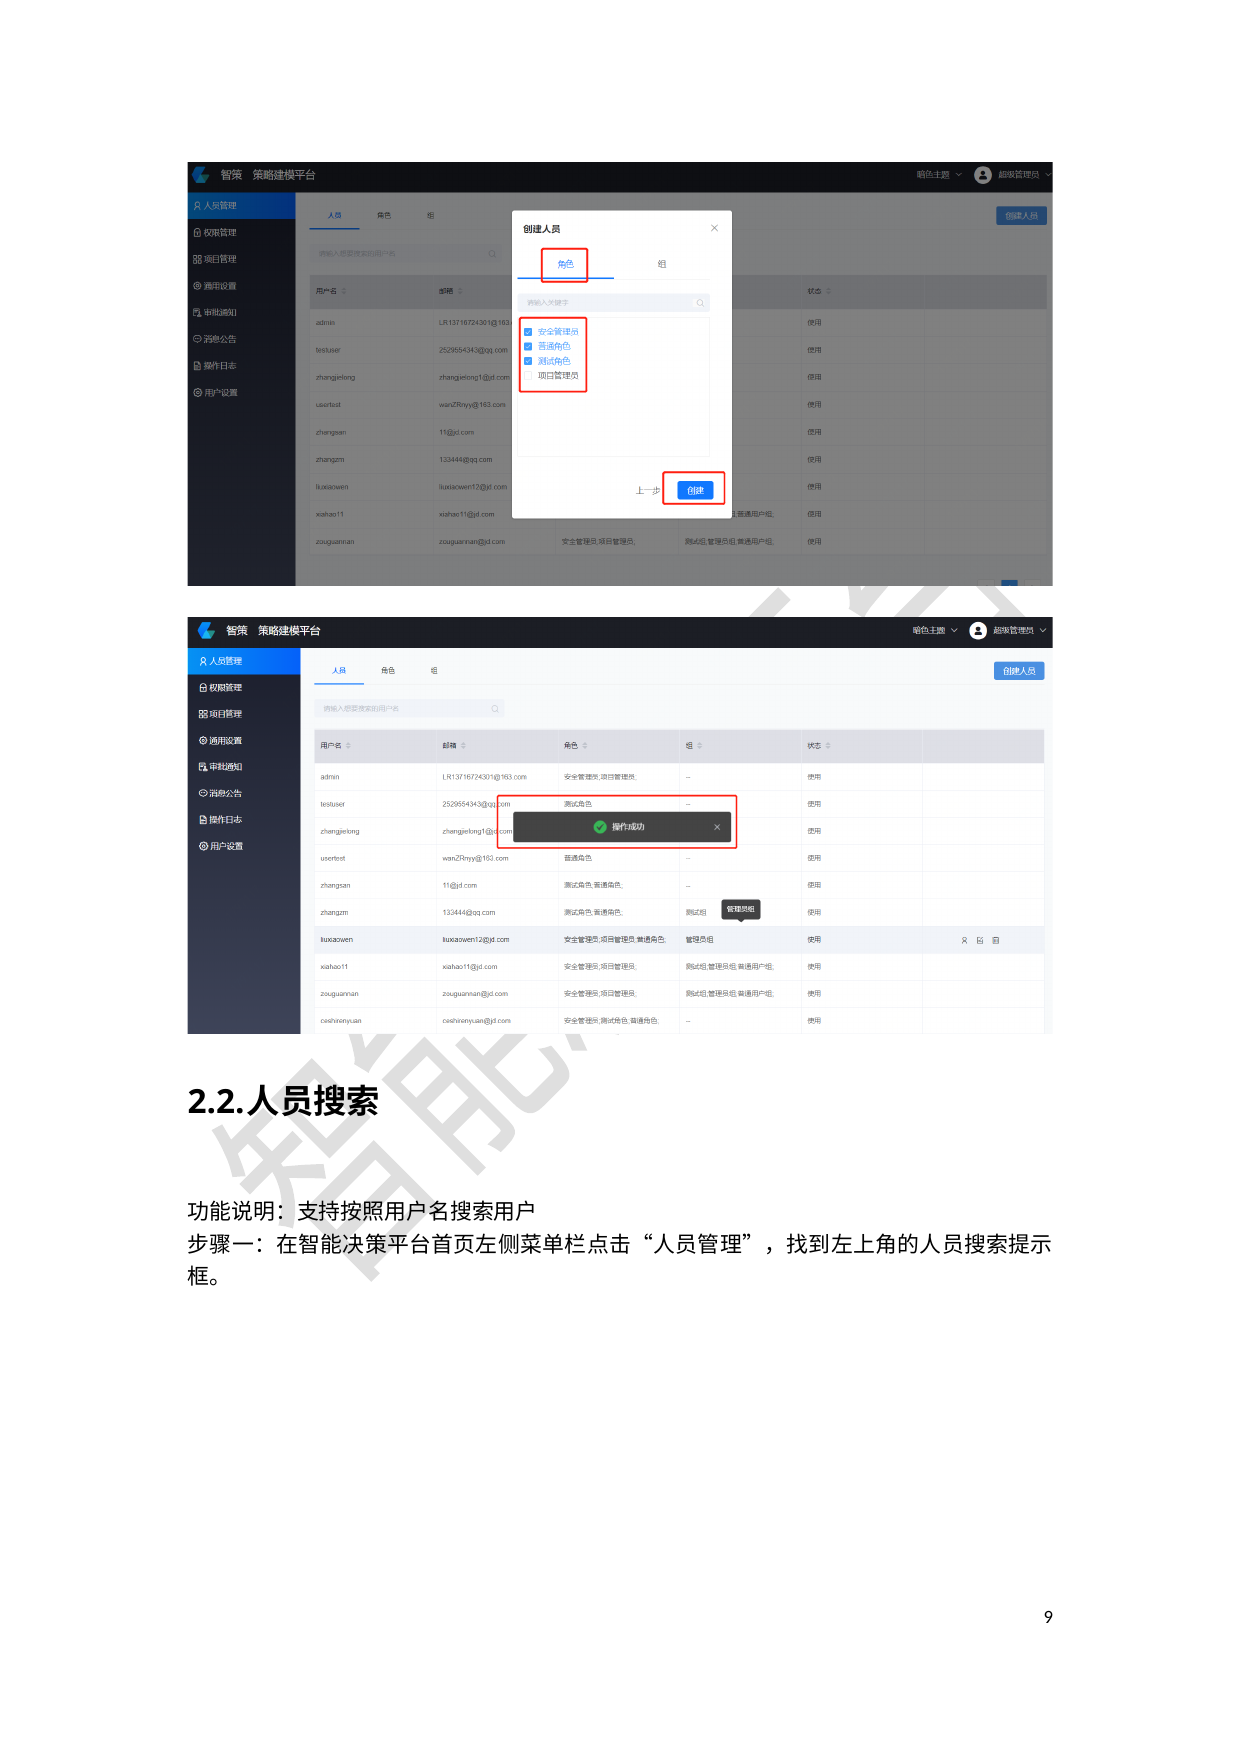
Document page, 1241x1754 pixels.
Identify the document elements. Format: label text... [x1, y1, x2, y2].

picture [187, 617, 1053, 1034]
text 步骤一：在智能决策平台首页左侧菜单栏点击“人员管理”，找到左上角的人员搜索提示框。 [187, 1226, 1053, 1291]
subtitle 人员搜索 [187, 1067, 1053, 1132]
text 功能说明：支持按照用户名搜索用户 [187, 1194, 1053, 1226]
picture [187, 162, 1053, 586]
